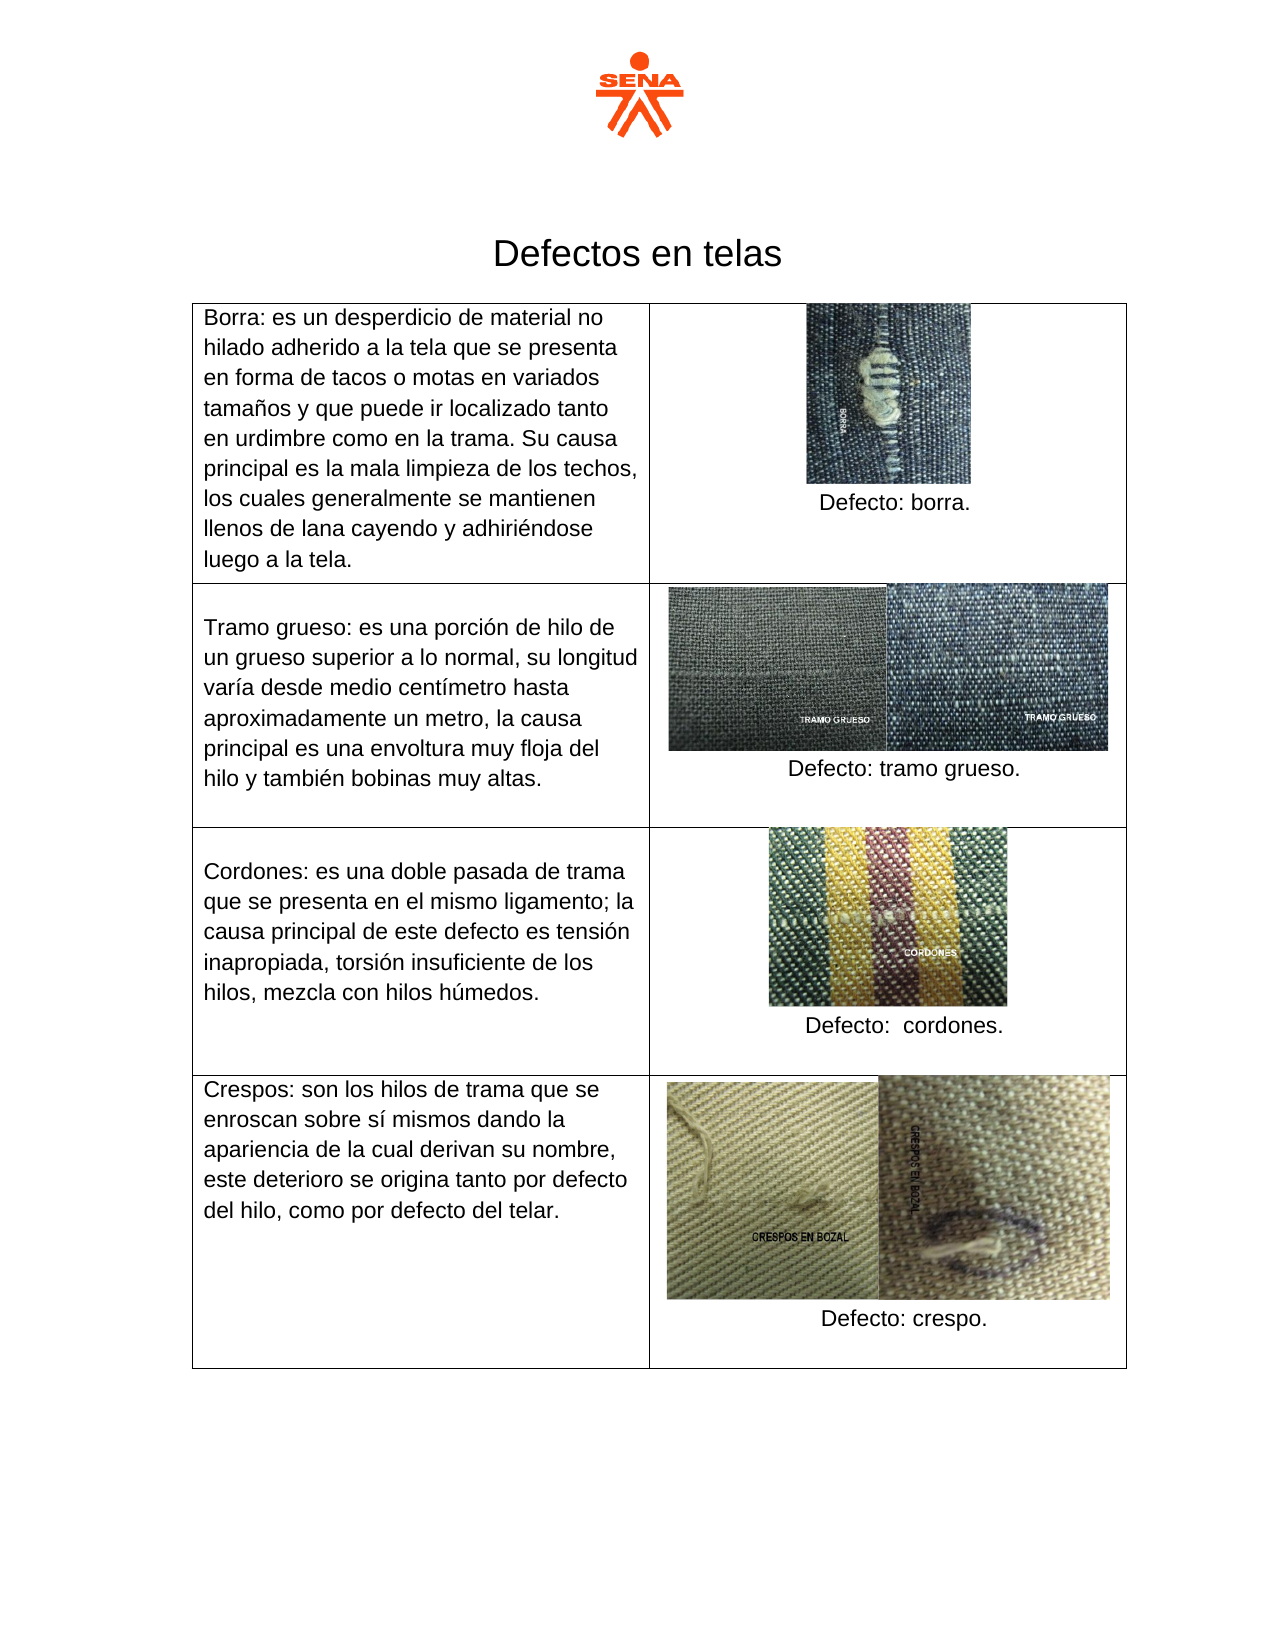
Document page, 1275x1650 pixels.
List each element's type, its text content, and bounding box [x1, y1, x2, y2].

table_cell Defecto: tramo grueso. [650, 584, 1126, 827]
picture [768, 827, 1008, 1007]
text Defectos en telas [148, 231, 1127, 274]
table_cell Defecto: crespo. [650, 1076, 1126, 1368]
table_cell Cordones: es una doble pasada de trama que se presenta en el mismo ligamento; la causa principal de este defecto es tensión inapropiada, torsión insuficiente de los hilos, mezcla con hilos húmedos. [193, 828, 649, 1075]
table_header Defecto: borra. [650, 304, 1126, 583]
picture [585, 48, 690, 142]
table_cell Crespos: son los hilos de trama que se enroscan sobre sí mismos dando la apariencia de la cual derivan su nombre, este deterioro se origina tanto por defecto del hilo, como por defecto del telar. [193, 1076, 649, 1368]
table_cell Tramo grueso: es una porción de hilo de un grueso superior a lo normal, su longitud varía desde medio centímetro hasta aproximadamente un metro, la causa principal es una envoltura muy floja del hilo y también bobinas muy altas. [193, 584, 649, 827]
table_header Borra: es un desperdicio de material no hilado adherido a la tela que se presenta en forma de tacos o motas en variados tamaños y que puede ir localizado tanto en urdimbre como en la trama. Su causa principal es la mala limpieza de los techos, los cuales generalmente se mantienen llenos de lana cayendo y adhiriéndose luego a la tela. [193, 304, 649, 583]
picture [807, 304, 970, 483]
picture [668, 583, 1109, 751]
picture [666, 1082, 878, 1300]
table_cell Defecto: cordones. [650, 828, 1126, 1075]
picture [879, 1076, 1109, 1299]
